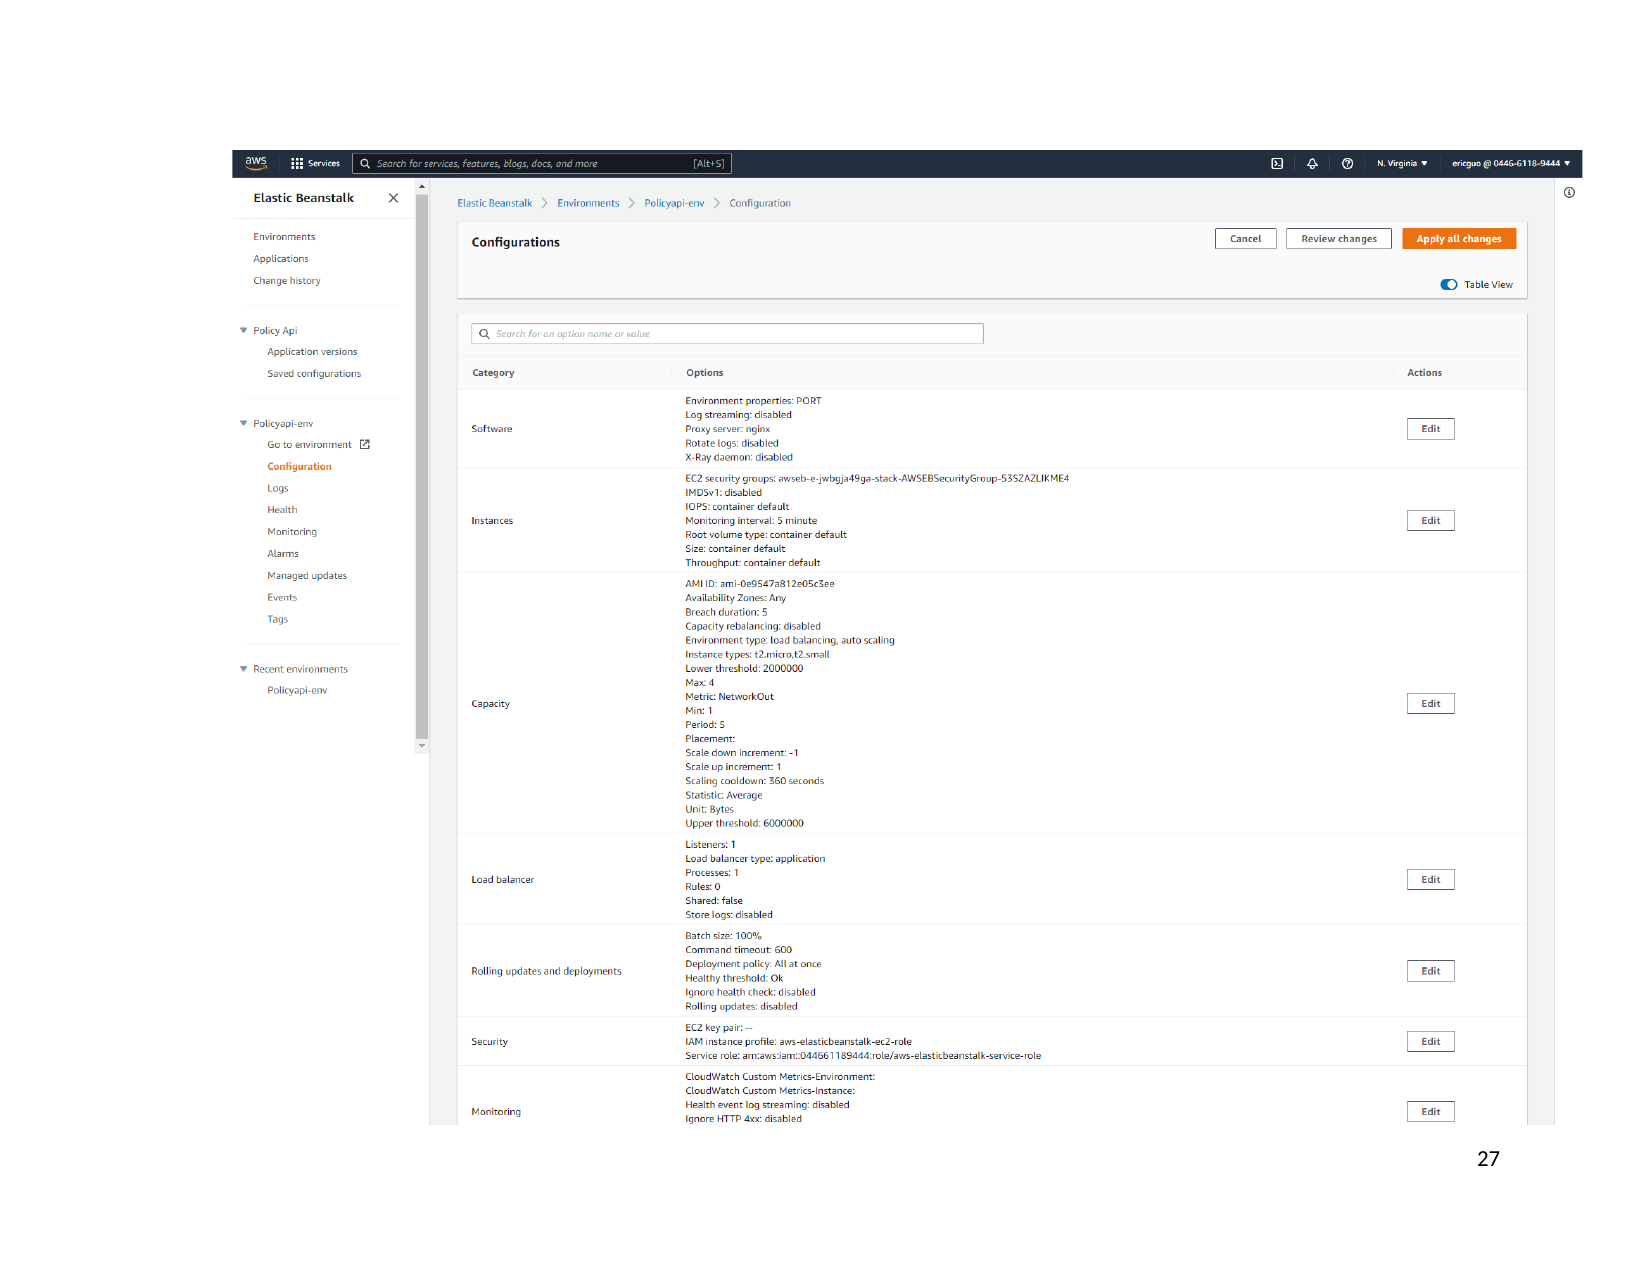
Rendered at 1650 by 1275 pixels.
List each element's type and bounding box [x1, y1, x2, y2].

picture [232, 150, 1583, 1125]
